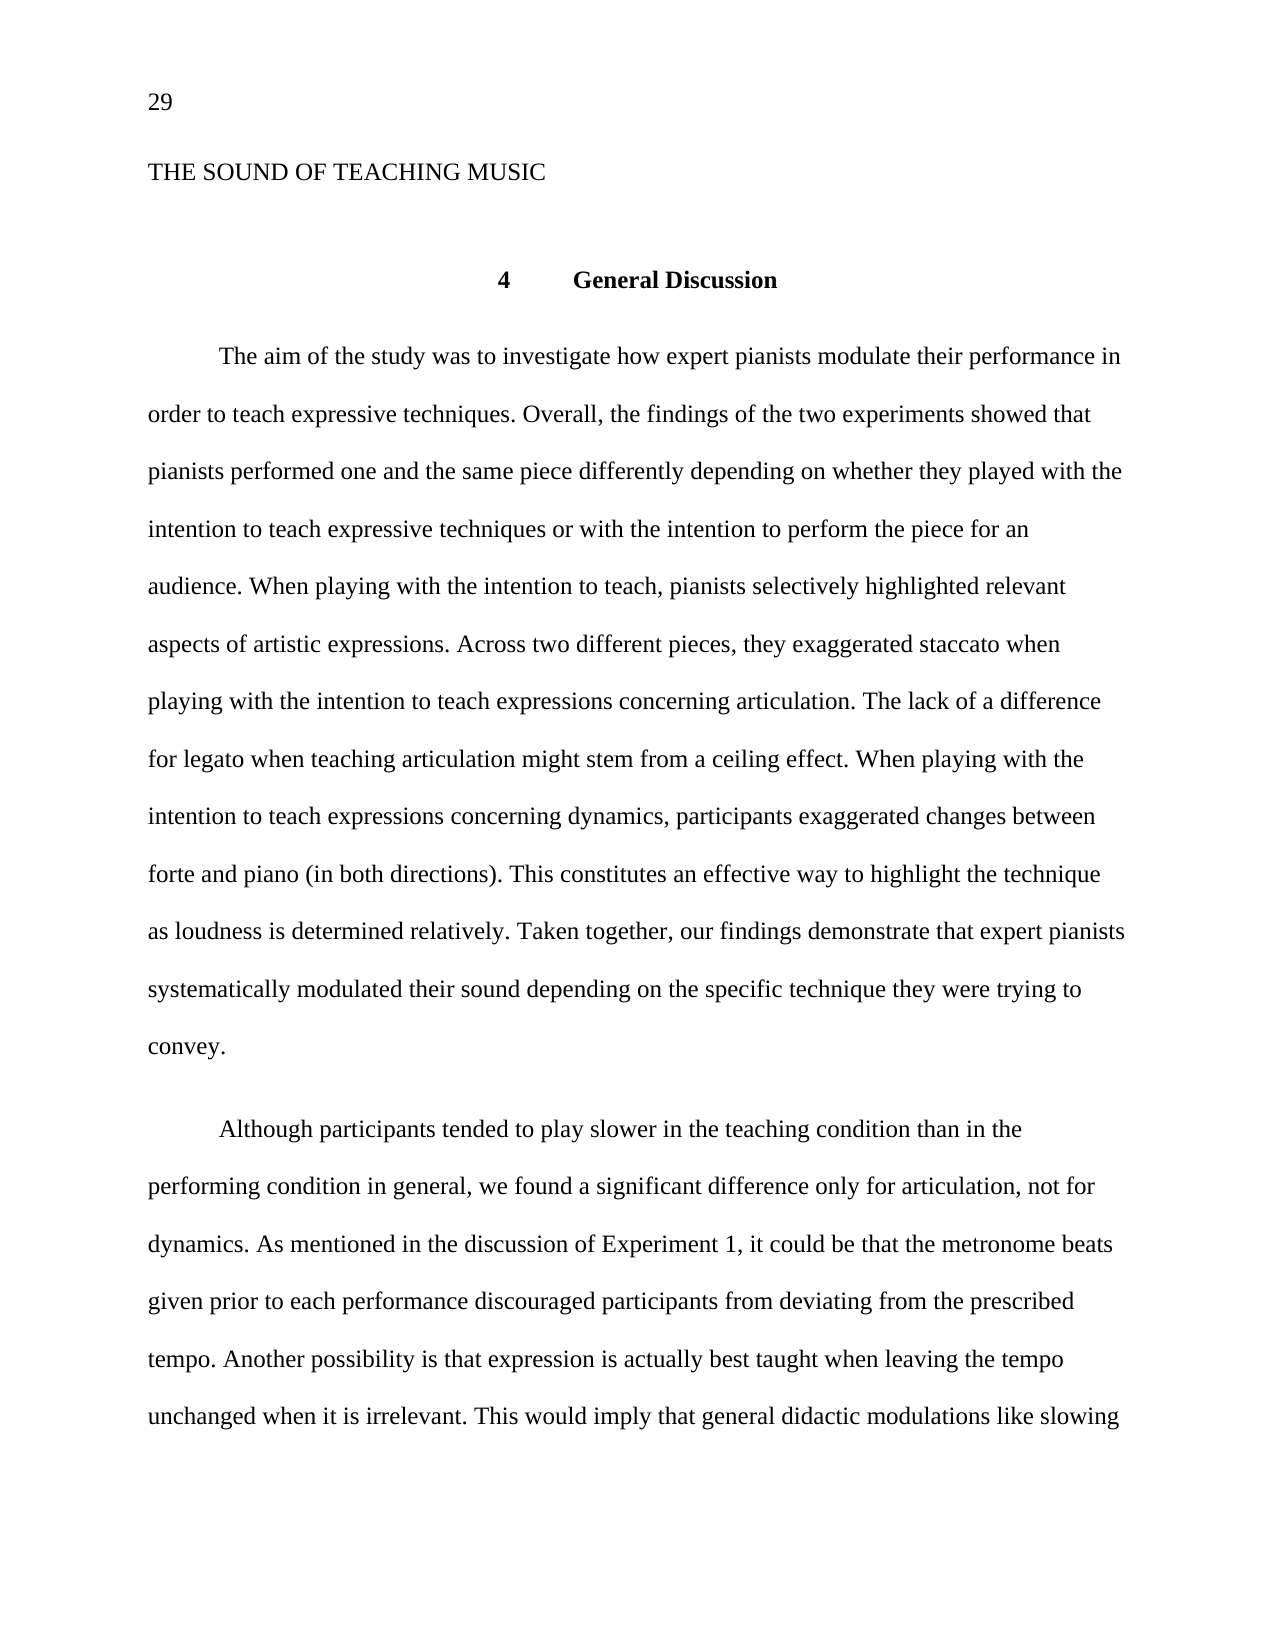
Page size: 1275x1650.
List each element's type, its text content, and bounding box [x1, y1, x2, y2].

subtitle 4 General Discussion [148, 265, 1127, 294]
text The aim of the study was to investigate how expert pianists modulate their performance in order to teach expressive techniques. Overall, the findings of the two experiments showed that pianists performed one and the same piece differently depending on whether they played with the intention to teach expressive techniques or with the intention to perform the piece for an audience. When playing with the intention to teach, pianists selectively highlighted relevant aspects of artistic expressions. Across two different pieces, they exaggerated staccato when playing with the intention to teach expressions concerning articulation. The lack of a difference for legato when teaching articulation might stem from a ceiling effect. When playing with the intention to teach expressions concerning dynamics, participants exaggerated changes between forte and piano (in both directions). This constitutes an effective way to highlight the technique as loudness is determined relatively. Taken together, our findings demonstrate that expert pianists systematically modulated their sound depending on the specific technique they were trying to convey. [148, 341, 1127, 1060]
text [148, 1114, 1127, 1430]
